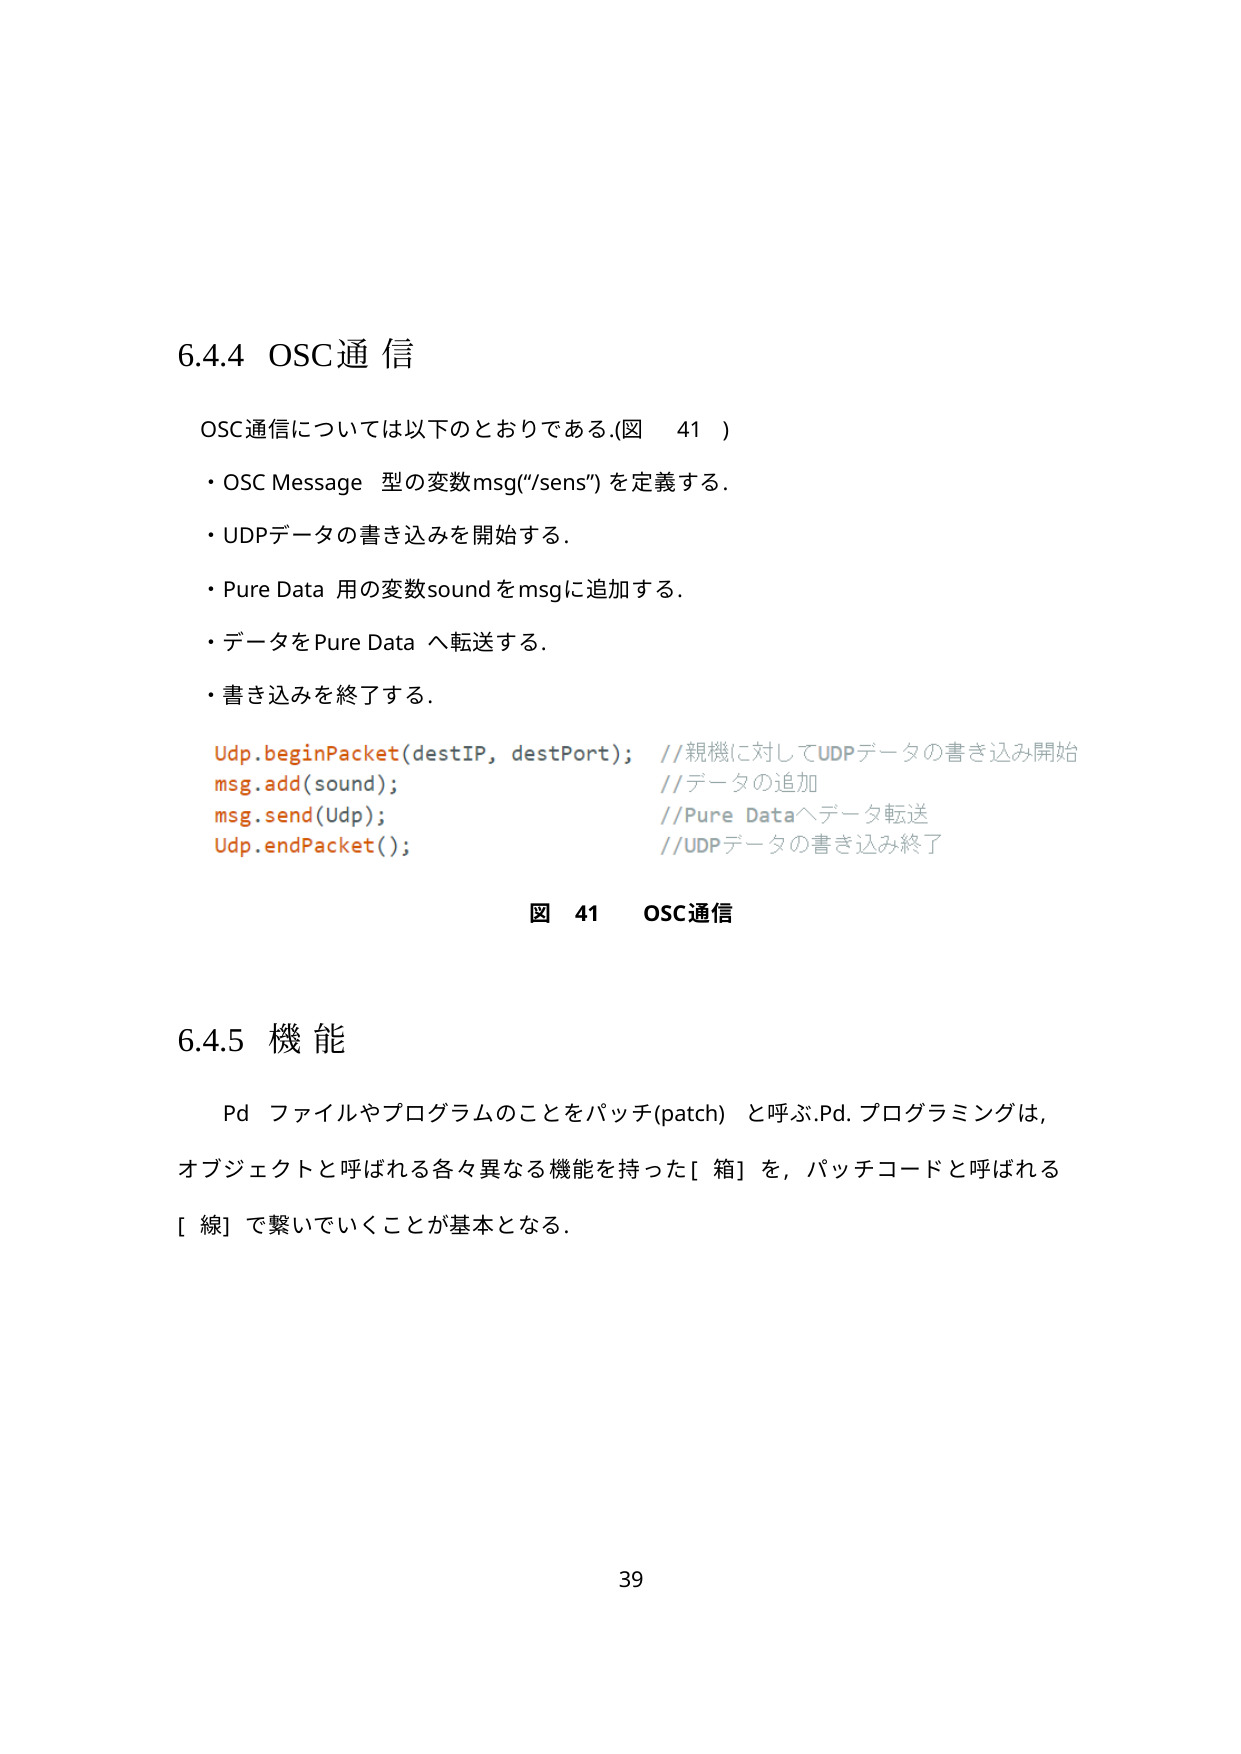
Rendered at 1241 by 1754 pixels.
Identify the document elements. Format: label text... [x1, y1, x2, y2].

text OSC通信については以下のとおりである.(図 41) [177, 409, 1063, 446]
text Pdファイルやプログラムのことをパッチ(patch)と呼ぶ.Pd.プログラミングは,オブジェクトと呼ばれる各々異なる機能を持った[箱]を,パッチコードと呼ばれる[線]で繋いでいくことが基本となる. [177, 1093, 1063, 1243]
text ・書き込みを終了する. [177, 675, 1063, 713]
subtitle OSC通信 [133, 315, 1063, 390]
subtitle 機能 [133, 999, 1063, 1074]
text ・データをPure Dataへ転送する. [177, 622, 1063, 659]
text ・Pure Data用の変数soundをmsgに追加する. [177, 569, 1063, 606]
text 図 41 OSC通信 [177, 894, 1063, 931]
text ・OSC Message型の変数msg(“/sens”)を定義する. [177, 462, 1063, 499]
picture [200, 736, 1086, 865]
text ・UDPデータの書き込みを開始する. [177, 515, 1063, 553]
